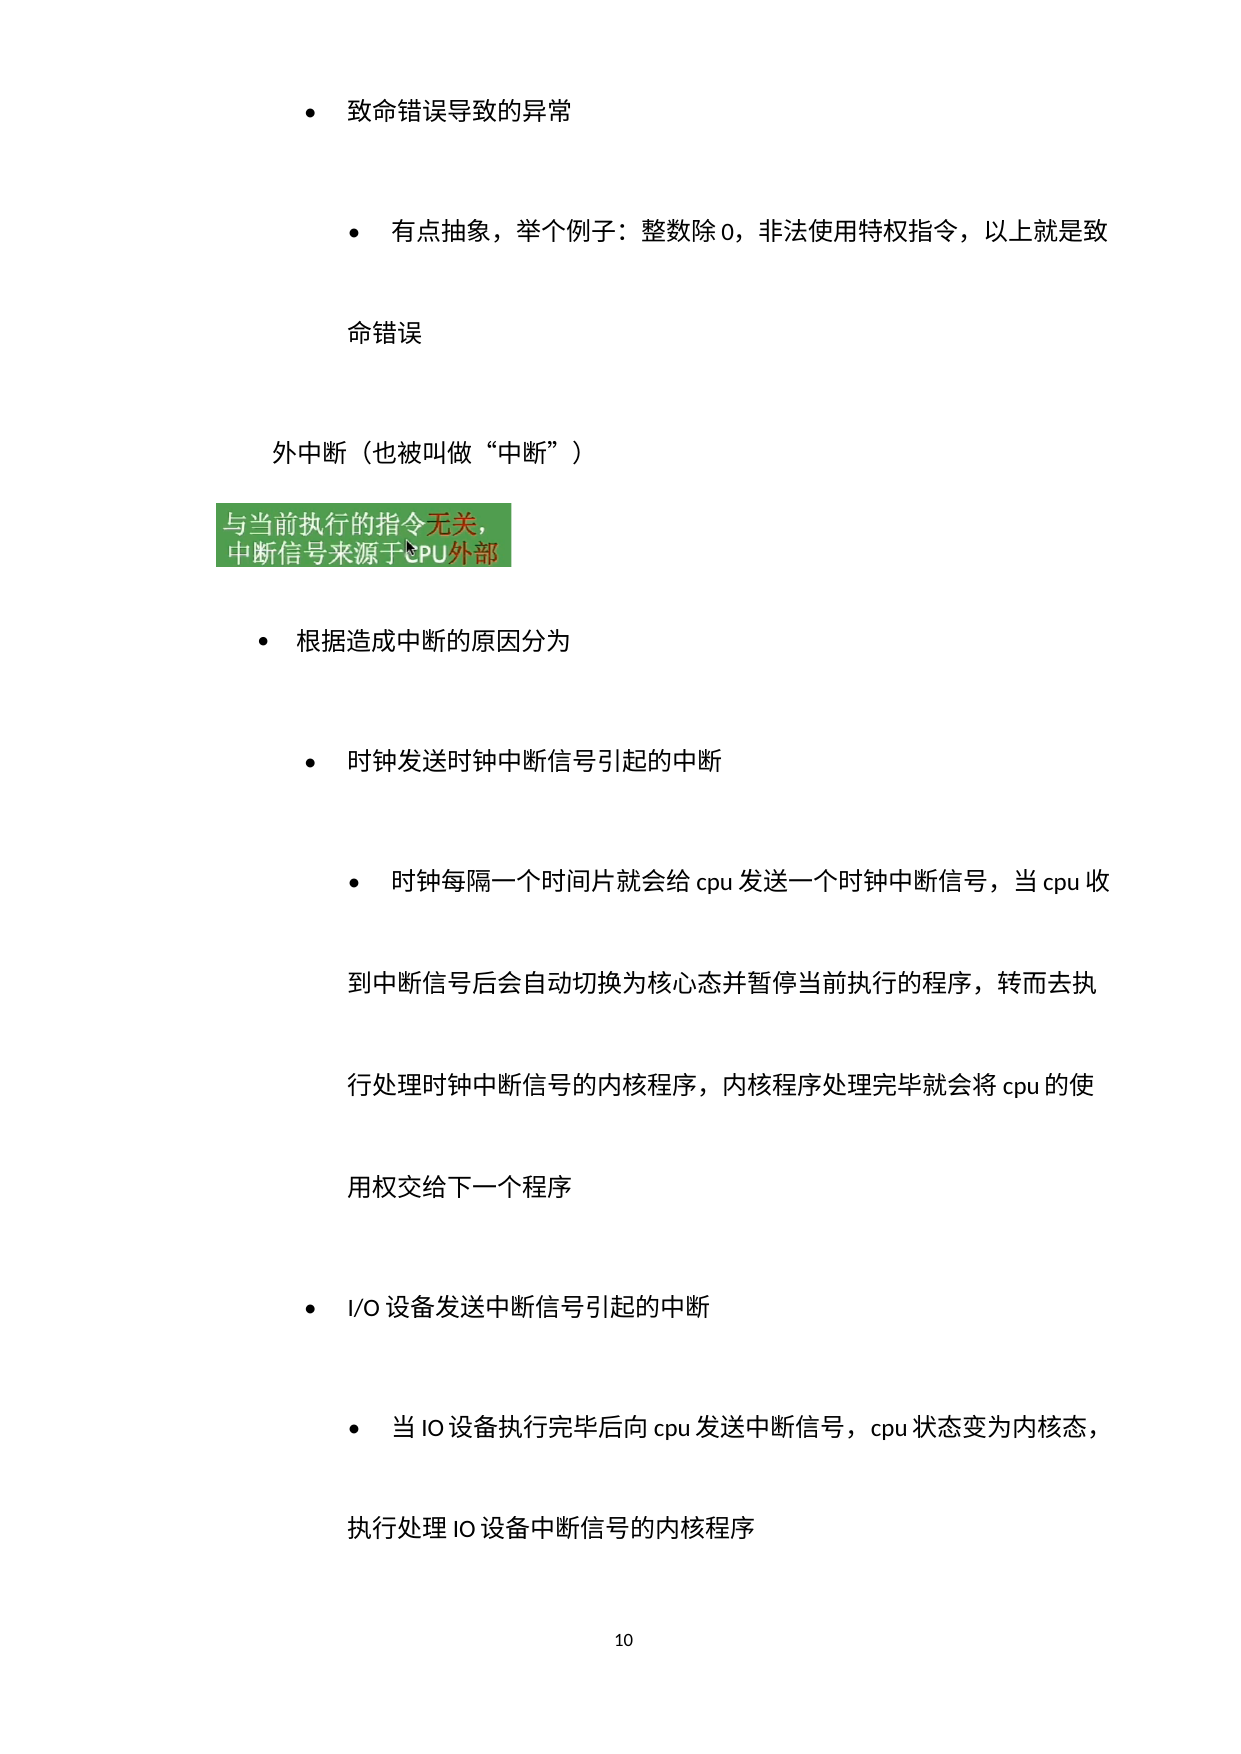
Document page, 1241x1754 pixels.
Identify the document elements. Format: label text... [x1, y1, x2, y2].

text • 时钟发送时钟中断信号引起的中断 [304, 726, 1118, 793]
list 根据造成中断的原因分为 [259, 606, 1118, 673]
picture [216, 503, 512, 567]
text • I/O设备发送中断信号引起的中断 [304, 1271, 1118, 1339]
text • 当IO设备执行完毕后向cpu发送中断信号，cpu状态变为内核态，执行处理IO设备中断信号的内核程序 [348, 1391, 1118, 1561]
text • 时钟每隔一个时间片就会给cpu发送一个时钟中断信号，当cpu收到中断信号后会自动切换为核心态并暂停当前执行的程序，转而去执行处理时钟中断信号的内核程序，内核程序处理完毕就会将cpu的使用权交给下一个程序 [348, 846, 1118, 1219]
text • 致命错误导致的异常 [304, 76, 1118, 144]
subtitle 外中断（也被叫做“中断”） [215, 418, 1118, 486]
text • 有点抽象，举个例子：整数除0，非法使用特权指令，以上就是致命错误 [348, 196, 1118, 366]
